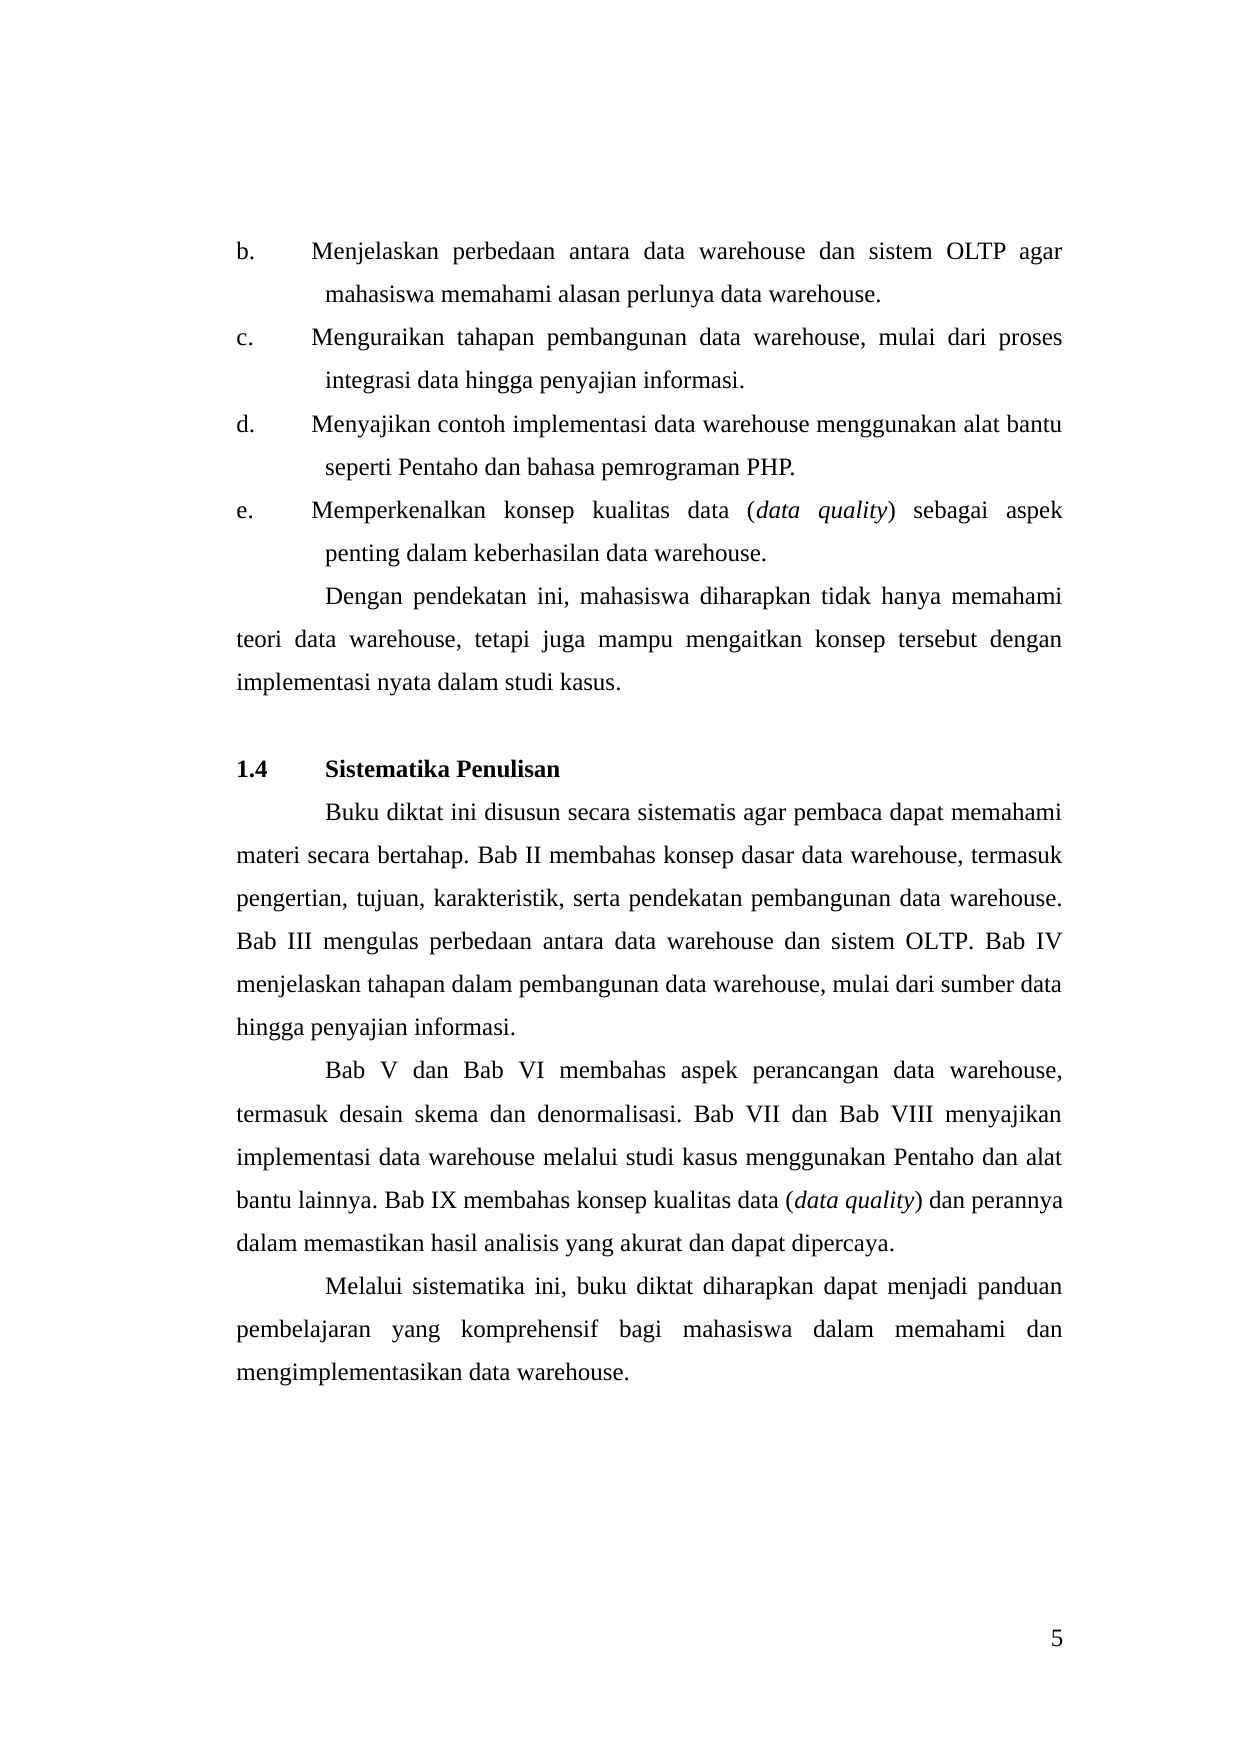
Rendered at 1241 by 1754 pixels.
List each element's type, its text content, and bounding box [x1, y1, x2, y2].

text Bab V dan Bab VI membahas aspek perancangan data warehouse, termasuk desain skema dan denormalisasi. Bab VII dan Bab VIII menyajikan implementasi data warehouse melalui studi kasus menggunakan Pentaho dan alat bantu lainnya. Bab IX membahas konsep kualitas data (data quality) dan perannya dalam memastikan hasil analisis yang akurat dan dapat dipercaya. [236, 1056, 1063, 1257]
list Menjelaskan perbedaan antara data warehouse dan sistem OLTP agar mahasiswa memahami alasan perlunya data warehouse. [236, 236, 1063, 308]
list Memperkenalkan konsep kualitas data (data quality) sebagai aspek penting dalam keberhasilan data warehouse. [236, 495, 1063, 567]
text Melalui sistematika ini, buku diktat diharapkan dapat menjadi panduan pembelajaran yang komprehensif bagi mahasiswa dalam memahami dan mengimplementasikan data warehouse. [236, 1271, 1063, 1386]
text Dengan pendekatan ini, mahasiswa diharapkan tidak hanya memahami teori data warehouse, tetapi juga mampu mengaitkan konsep tersebut dengan implementasi nyata dalam studi kasus. [236, 581, 1063, 696]
text Buku diktat ini disusun secara sistematis agar pembaca dapat memahami materi secara bertahap. Bab II membahas konsep dasar data warehouse, termasuk pengertian, tujuan, karakteristik, serta pendekatan pembangunan data warehouse. Bab III mengulas perbedaan antara data warehouse dan sistem OLTP. Bab IV menjelaskan tahapan dalam pembangunan data warehouse, mulai dari sumber data hingga penyajian informasi. [236, 797, 1063, 1041]
list Menguraikan tahapan pembangunan data warehouse, mulai dari proses integrasi data hingga penyajian informasi. [236, 322, 1063, 394]
subtitle Sistematika Penulisan [236, 754, 1063, 782]
list Menyajikan contoh implementasi data warehouse menggunakan alat bantu seperti Pentaho dan bahasa pemrograman PHP. [236, 409, 1063, 481]
